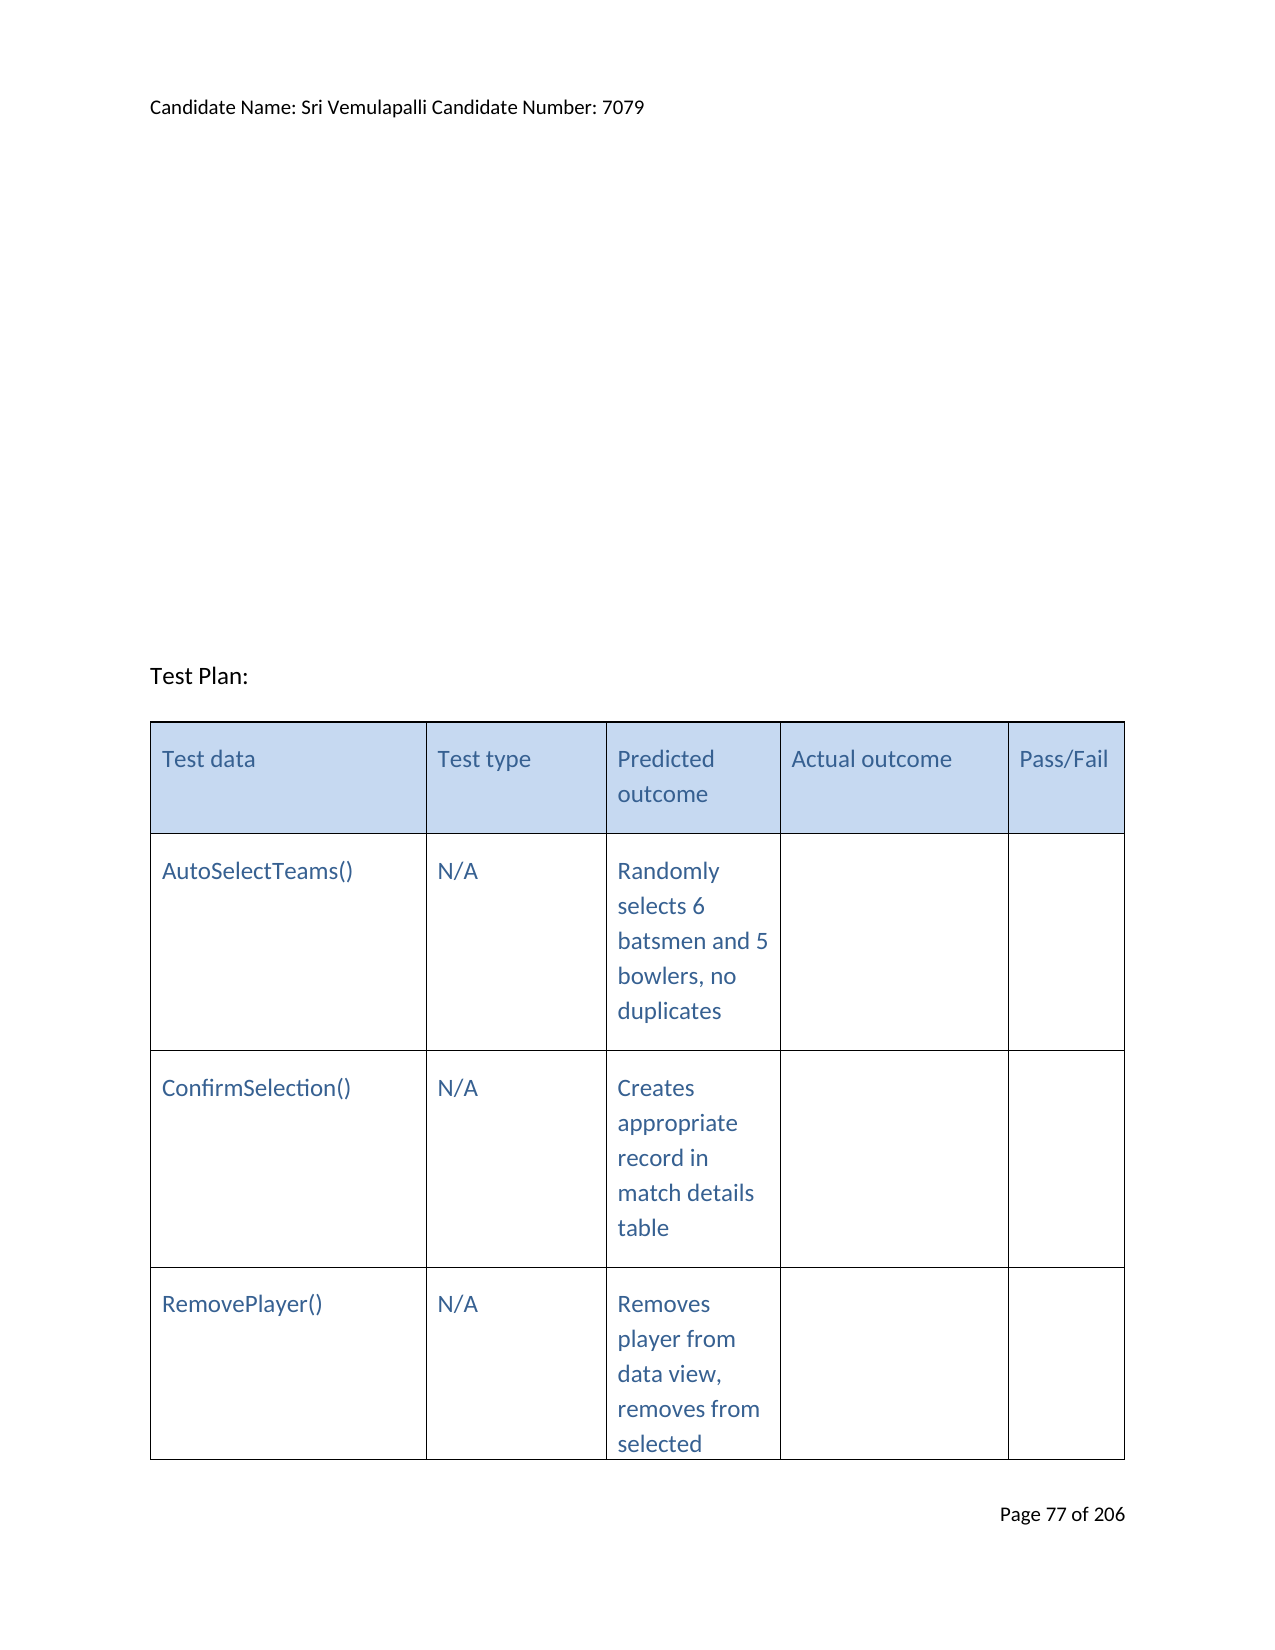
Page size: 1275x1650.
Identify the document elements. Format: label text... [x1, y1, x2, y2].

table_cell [607, 1268, 780, 1459]
table_cell N/A [427, 1268, 606, 1459]
table_cell RemovePlayer() [151, 1268, 426, 1459]
table_cell N/A [427, 834, 606, 1050]
table_cell [781, 1268, 1008, 1459]
table_header Test data [151, 723, 426, 833]
table_cell AutoSelectTeams() [151, 834, 426, 1050]
table_cell [781, 1051, 1008, 1267]
table_header Actual outcome [781, 723, 1008, 833]
table_cell [781, 834, 1008, 1050]
table_cell ConfirmSelection() [151, 1051, 426, 1267]
table_cell [1009, 1268, 1124, 1459]
table_cell [1009, 1051, 1124, 1267]
table_header Test type [427, 723, 606, 833]
text Test Plan: [150, 660, 1125, 691]
table_cell N/A [427, 1051, 606, 1267]
table_cell [1009, 834, 1124, 1050]
table_cell Creates appropriate record in match details table [607, 1051, 780, 1267]
table_cell Randomly selects 6 batsmen and 5 bowlers, no duplicates [607, 834, 780, 1050]
table_header Pass/Fail [1009, 723, 1124, 833]
table_header Predicted outcome [607, 723, 780, 833]
